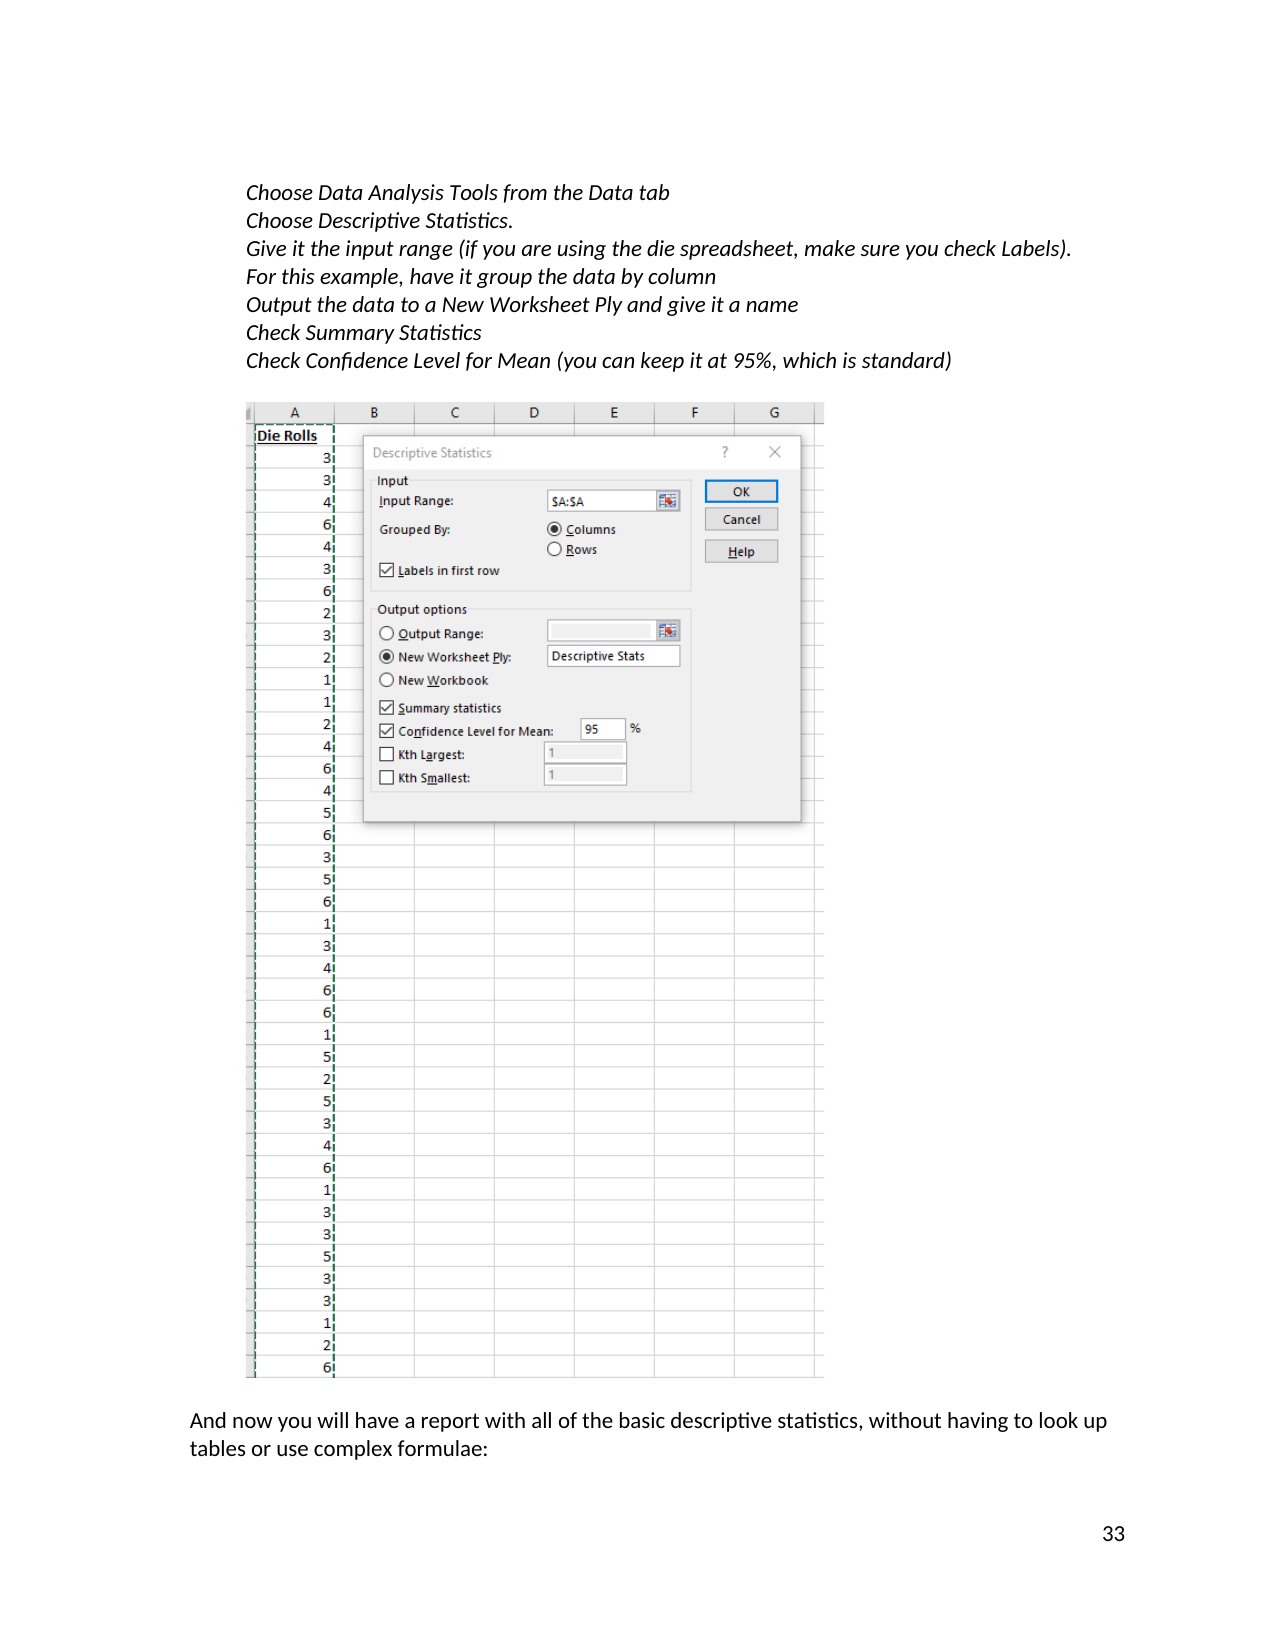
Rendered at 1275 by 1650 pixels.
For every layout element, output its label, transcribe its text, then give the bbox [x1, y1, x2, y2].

text Check Confidence Level for Mean (you can keep it at 95%, which is standard) [246, 346, 1125, 374]
text Give it the input range (if you are using the die spreadsheet, make sure you check Labels). [246, 234, 1125, 262]
picture [245, 402, 825, 1378]
text For this example, have it group the data by column [246, 262, 1125, 290]
text And now you will have a report with all of the basic descriptive statistics, without having to look up tables or use complex formulae: [189, 1406, 1125, 1462]
text Check Summary Statistics [246, 318, 1125, 346]
text Choose Data Analysis Tools from the Data tab [246, 178, 1125, 206]
text Choose Descriptive Statistics. [246, 206, 1125, 234]
text Output the data to a New Worksheet Ply and give it a name [246, 290, 1125, 318]
